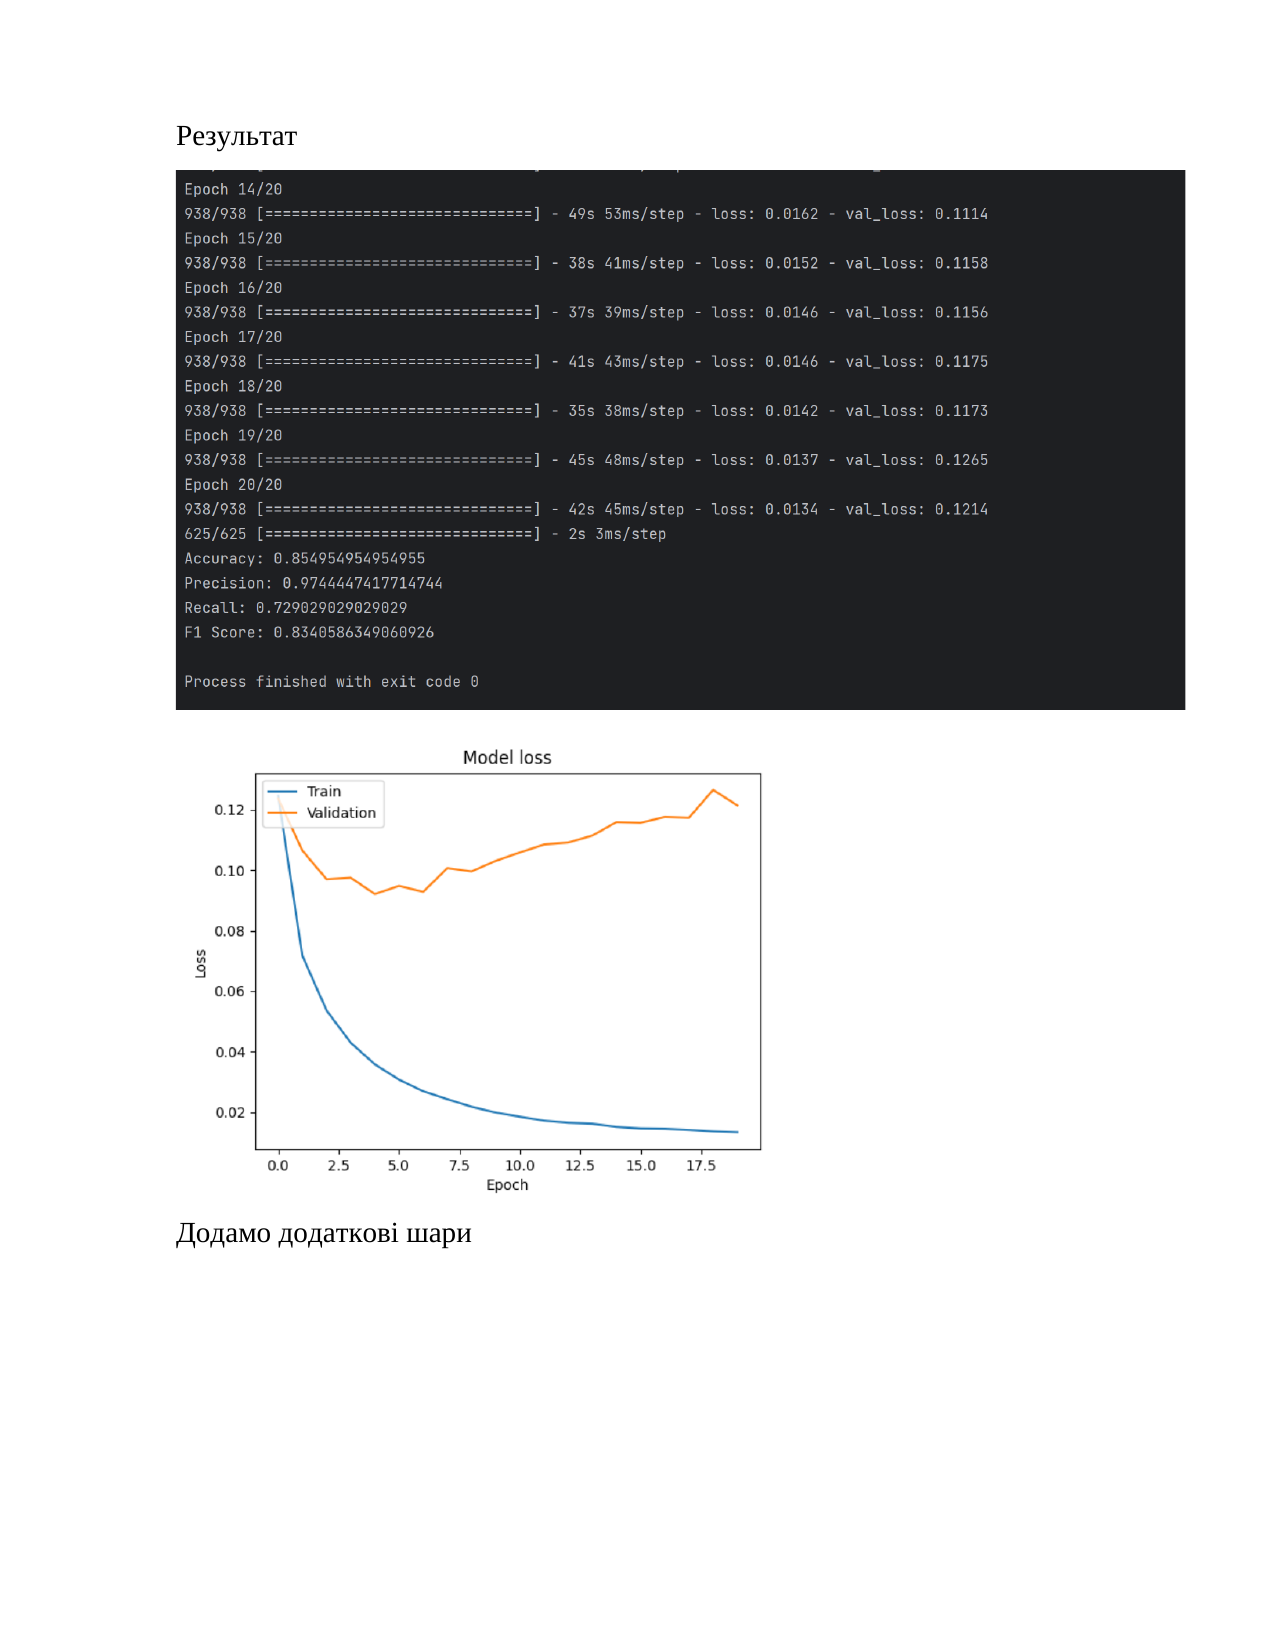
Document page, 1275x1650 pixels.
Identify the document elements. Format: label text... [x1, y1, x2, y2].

text Результат [176, 118, 1187, 152]
picture [175, 170, 1186, 710]
picture [175, 727, 807, 1198]
text Додамо додаткові шари [176, 1216, 1187, 1249]
